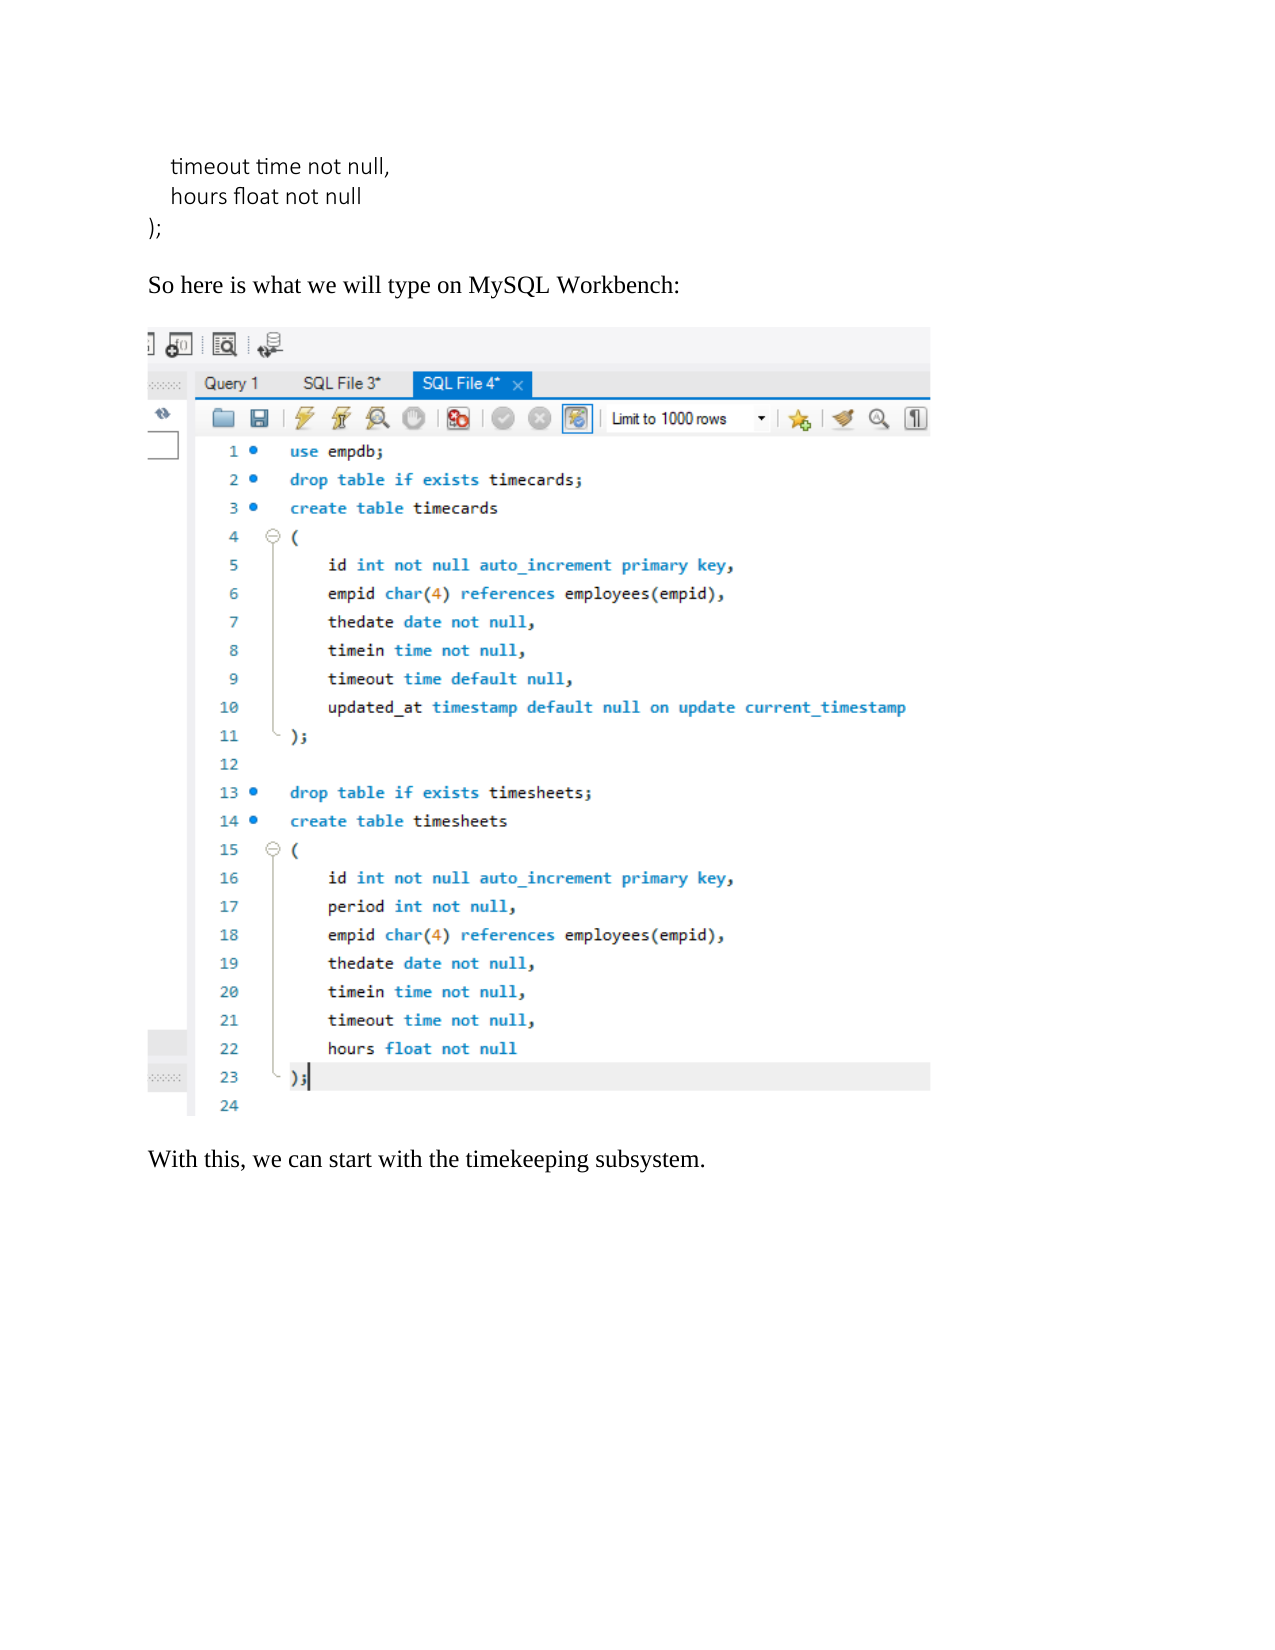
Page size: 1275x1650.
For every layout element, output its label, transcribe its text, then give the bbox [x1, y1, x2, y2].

text timeout time not null, [148, 150, 1127, 181]
text So here is what we will type on MySQL Workbench: [148, 270, 1127, 299]
text With this, we can start with the timekeeping subsystem. [148, 1144, 1127, 1173]
text ); [148, 211, 1127, 242]
picture [147, 327, 931, 1116]
text hours float not null [148, 181, 1127, 211]
